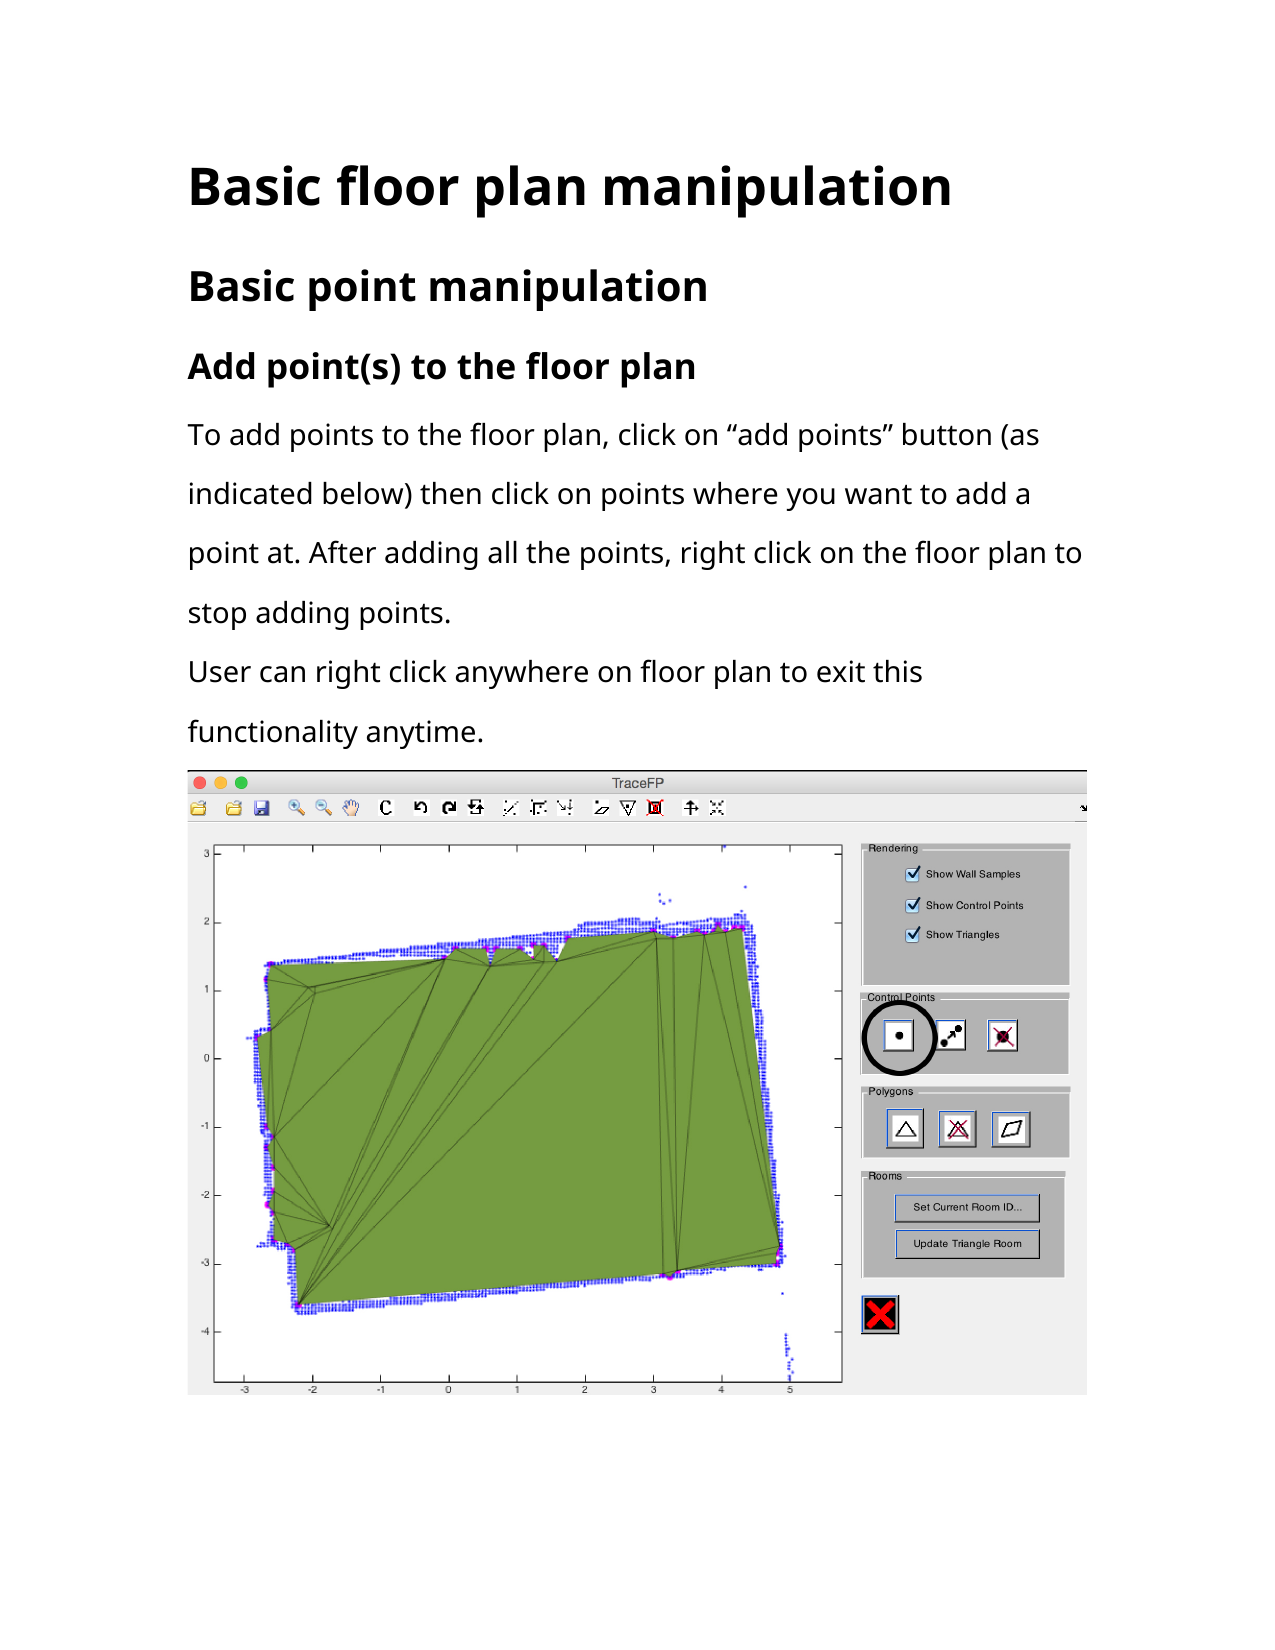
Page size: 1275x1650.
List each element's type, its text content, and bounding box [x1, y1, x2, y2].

text Add point(s) to the floor plan [187, 341, 1087, 390]
text Basic point manipulation [187, 256, 1087, 313]
text Basic floor plan manipulation [187, 150, 1087, 221]
picture [187, 770, 1087, 1395]
text User can right click anywhere on floor plan to exit this functionality anytime. [187, 652, 1087, 751]
text To add points to the floor plan, click on “add points” button (as indicated below) then click on points where you want to add a point at. After adding all the points, right click on the floor plan to stop adding points. [187, 414, 1087, 632]
